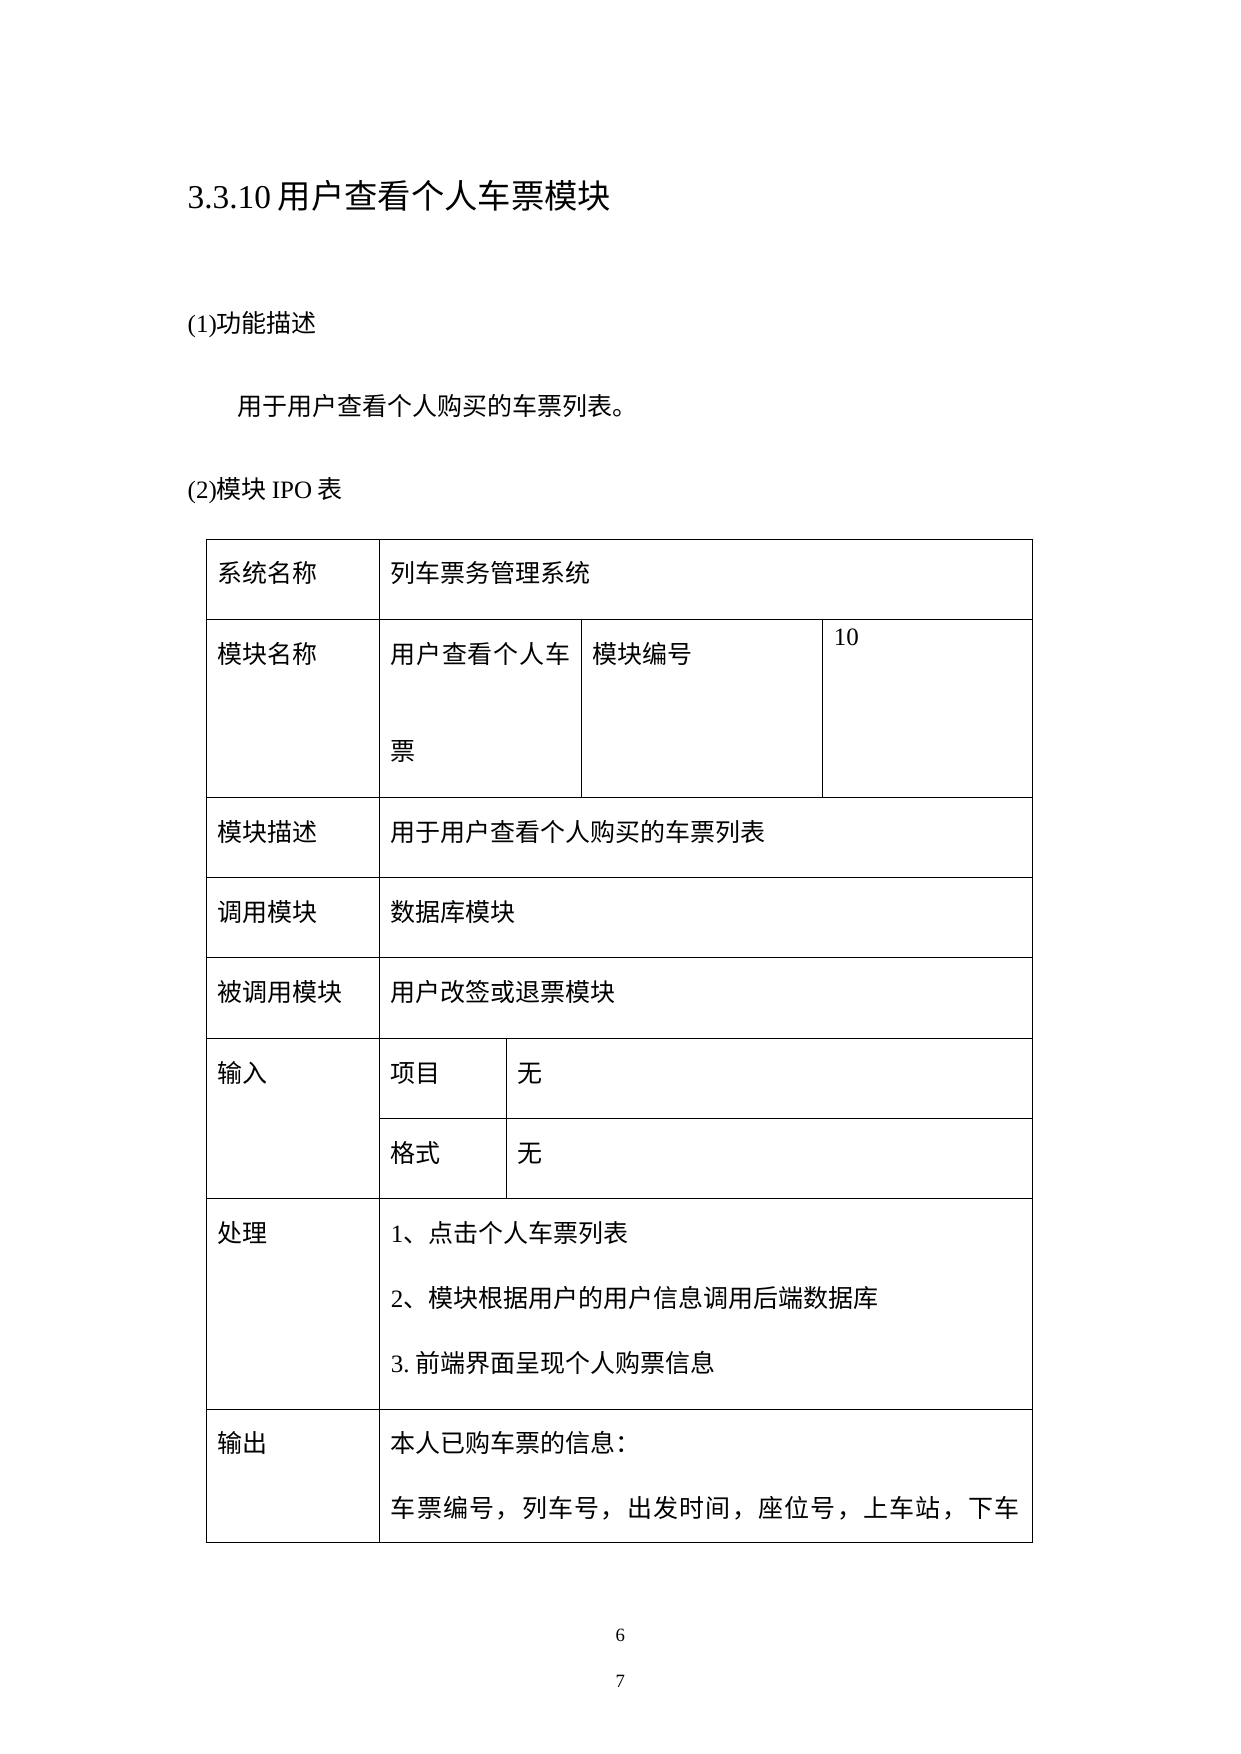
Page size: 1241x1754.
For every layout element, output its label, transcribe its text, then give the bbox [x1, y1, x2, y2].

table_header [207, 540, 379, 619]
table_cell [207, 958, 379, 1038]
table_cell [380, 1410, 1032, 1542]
text 用于用户查看个人购买的车票列表。 [187, 372, 1053, 437]
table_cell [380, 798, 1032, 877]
text (1)功能描述 [187, 289, 1053, 354]
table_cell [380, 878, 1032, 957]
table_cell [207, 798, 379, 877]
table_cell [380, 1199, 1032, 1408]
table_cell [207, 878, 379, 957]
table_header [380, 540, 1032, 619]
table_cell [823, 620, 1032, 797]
text (2)模块IPO表 [187, 455, 1053, 520]
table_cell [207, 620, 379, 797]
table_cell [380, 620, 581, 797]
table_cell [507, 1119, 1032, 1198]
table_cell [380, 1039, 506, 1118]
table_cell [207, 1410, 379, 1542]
subtitle 3.3.10用户查看个人车票模块 [187, 162, 1053, 227]
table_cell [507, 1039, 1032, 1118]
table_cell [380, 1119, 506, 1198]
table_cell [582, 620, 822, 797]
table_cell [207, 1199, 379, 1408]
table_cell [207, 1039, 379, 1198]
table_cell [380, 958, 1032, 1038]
